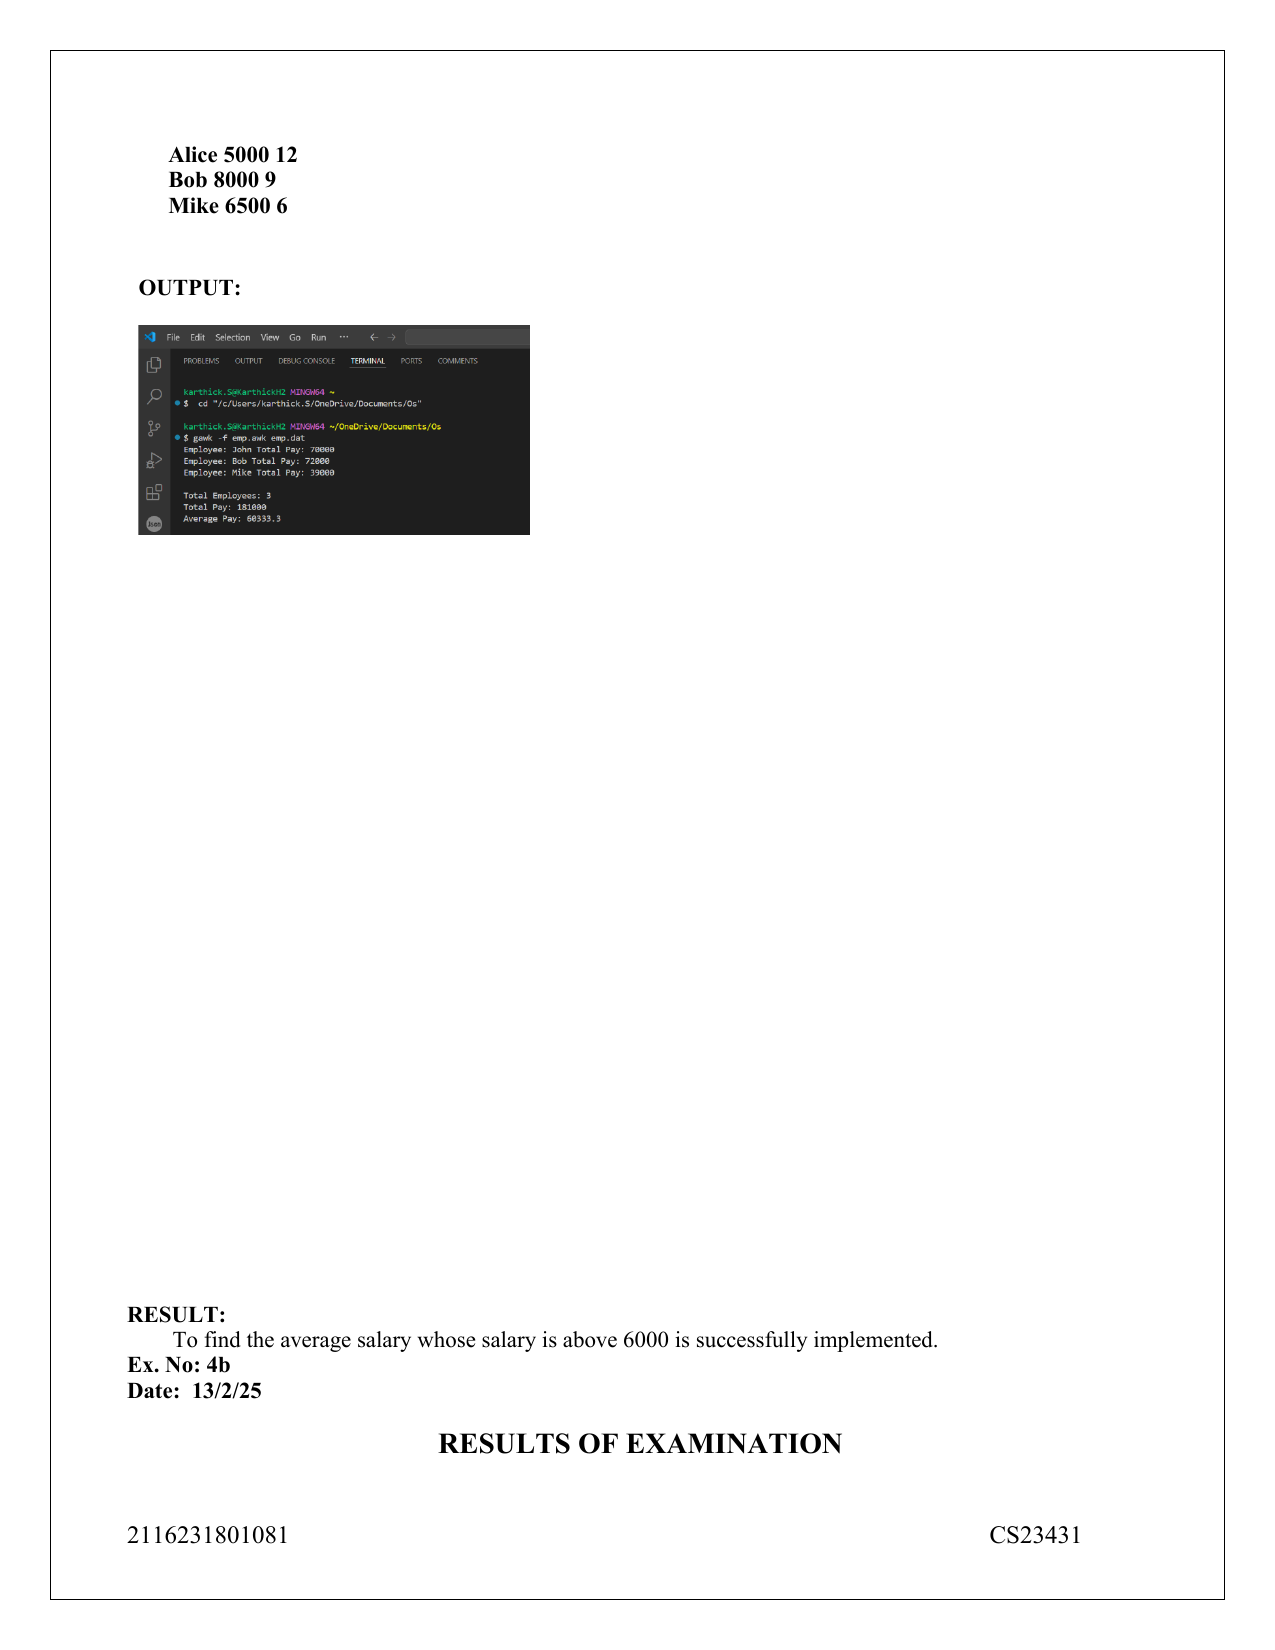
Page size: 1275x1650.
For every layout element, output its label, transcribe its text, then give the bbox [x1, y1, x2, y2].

text RESULTS OF EXAMINATION [127, 1427, 1154, 1459]
text Mike 6500 6 [168, 193, 1154, 218]
picture [138, 325, 530, 535]
text RESULT: [127, 1302, 1154, 1327]
text Alice 5000 12 [168, 142, 1154, 167]
text OUTPUT: [127, 275, 1154, 300]
text Date: 13/2/25 [127, 1378, 1154, 1403]
text Bob 8000 9 [168, 167, 1154, 193]
text Ex. No: 4b [127, 1352, 1154, 1378]
text To find the average salary whose salary is above 6000 is successfully implemented. [127, 1327, 1154, 1352]
